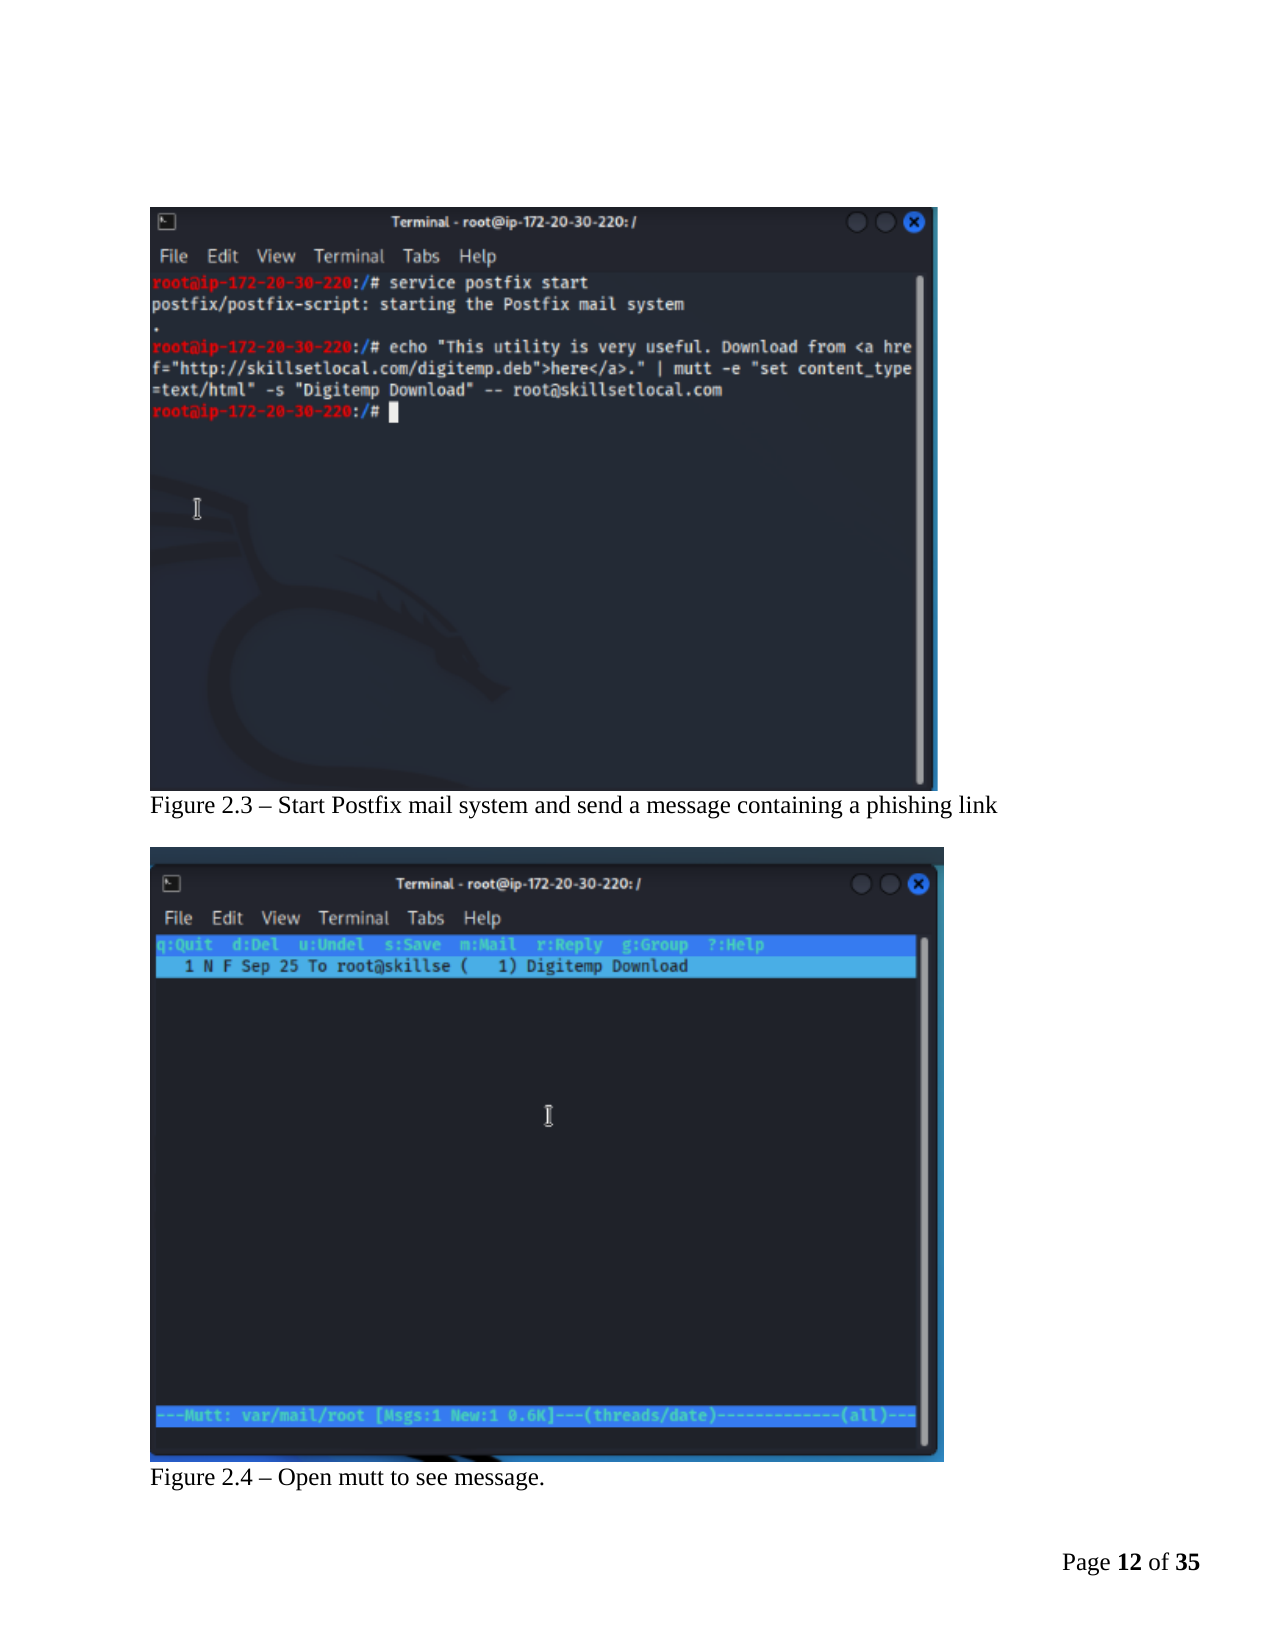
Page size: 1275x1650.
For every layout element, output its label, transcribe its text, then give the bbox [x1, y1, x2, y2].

picture [150, 847, 944, 1462]
text Figure 2.3 – Start Postfix mail system and send a message containing a phishing link [150, 790, 1200, 819]
picture [150, 207, 938, 791]
text Figure 2.4 – Open mutt to see message. [150, 1462, 1200, 1491]
